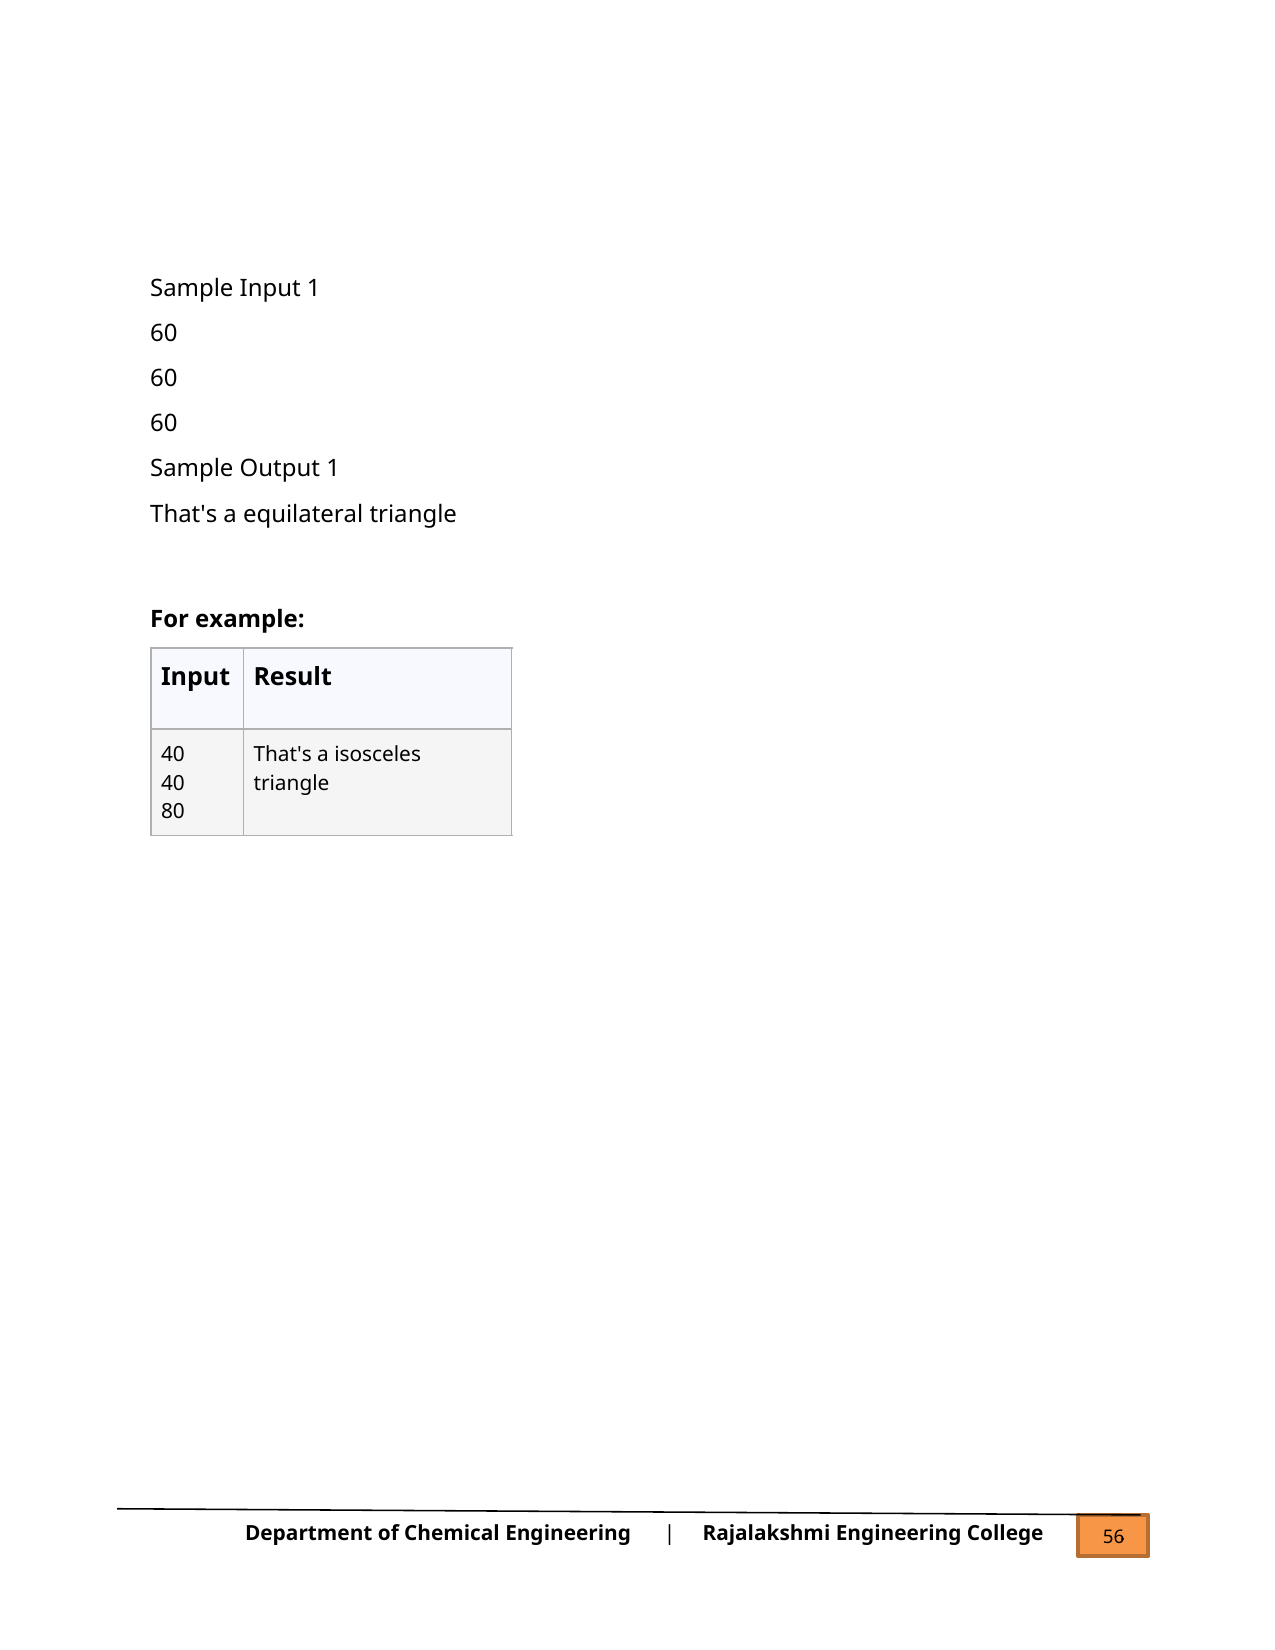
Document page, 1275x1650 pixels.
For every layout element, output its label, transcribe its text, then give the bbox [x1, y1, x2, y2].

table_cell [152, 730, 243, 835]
text For example: [150, 602, 1125, 635]
text 60 [150, 406, 1125, 439]
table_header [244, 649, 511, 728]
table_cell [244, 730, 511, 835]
text 60 [150, 316, 1125, 348]
text Sample Output 1 [150, 451, 1125, 484]
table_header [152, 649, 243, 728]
text Sample Input 1 [150, 271, 1125, 303]
text That's a equilateral triangle [150, 496, 1125, 529]
text 60 [150, 361, 1125, 394]
